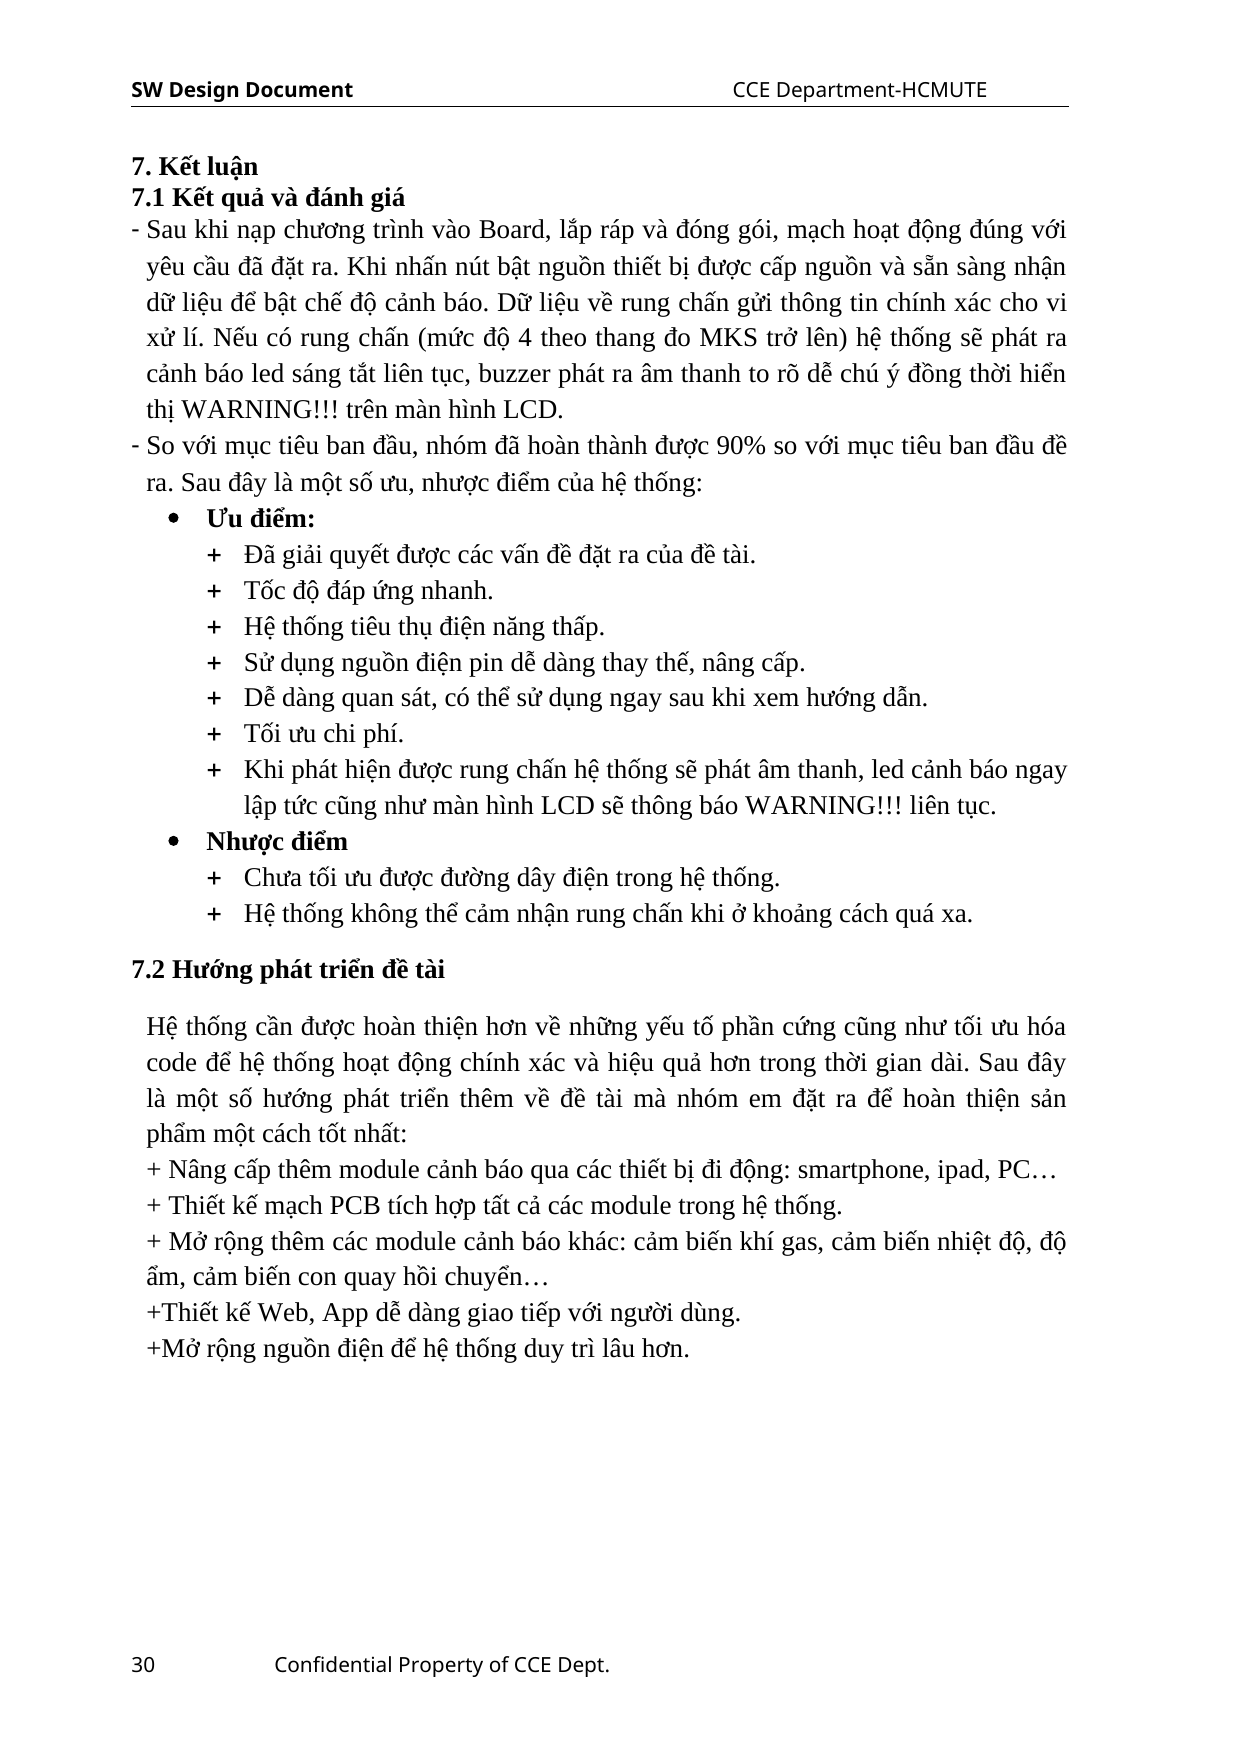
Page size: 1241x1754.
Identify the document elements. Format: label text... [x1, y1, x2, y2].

list Chưa tối ưu được đường dây điện trong hệ thống. [206, 861, 1069, 892]
list Ưu điểm: [169, 502, 1069, 533]
list + Thiết kế mạch PCB tích hợp tất cả các module trong hệ thống. [146, 1189, 1069, 1220]
list +Thiết kế Web, App dễ dàng giao tiếp với người dùng. [146, 1296, 1069, 1327]
text 7.2 Hướng phát triển đề tài [131, 954, 1069, 985]
list Sau khi nạp chương trình vào Board, lắp ráp và đóng gói, mạch hoạt động đúng với yêu cầu đã đặt ra. Khi nhấn nút bật nguồn thiết bị được cấp nguồn và sẵn sàng nhận dữ liệu để bật chế độ cảnh báo. Dữ liệu về rung chấn gửi thông tin chính xác cho vi xử lí. Nếu có rung chấn (mức độ 4 theo thang đo MKS trở lên) hệ thống sẽ phát ra cảnh báo led sáng tắt liên tục, buzzer phát ra âm thanh to rõ dễ chú ý đồng thời hiển thị WARNING!!! trên màn hình LCD. [131, 212, 1069, 424]
list Sử dụng nguồn điện pin dễ dàng thay thế, nâng cấp. [206, 646, 1069, 677]
list So với mục tiêu ban đầu, nhóm đã hoàn thành được 90% so với mục tiêu ban đầu đề ra. Sau đây là một số ưu, nhược điểm của hệ thống: [131, 428, 1069, 497]
list Hệ thống tiêu thụ điện năng thấp. [206, 610, 1069, 641]
list Dễ dàng quan sát, có thể sử dụng ngay sau khi xem hướng dẫn. [206, 682, 1069, 713]
list Hệ thống không thể cảm nhận rung chấn khi ở khoảng cách quá xa. [206, 897, 1069, 928]
list Nhược điểm [169, 825, 1069, 856]
list + Nâng cấp thêm module cảnh báo qua các thiết bị đi động: smartphone, ipad, PC… [146, 1153, 1069, 1184]
list Hệ thống cần được hoàn thiện hơn về những yếu tố phần cứng cũng như tối ưu hóa code để hệ thống hoạt động chính xác và hiệu quả hơn trong thời gian dài. Sau đây là một số hướng phát triển thêm về đề tài mà nhóm em đặt ra để hoàn thiện sản phẩm một cách tốt nhất: [146, 1010, 1069, 1148]
list Tối ưu chi phí. [206, 717, 1069, 749]
list Đã giải quyết được các vấn đề đặt ra của đề tài. [206, 538, 1069, 569]
text 7. Kết luận [131, 150, 1069, 181]
text 7.1 Kết quả và đánh giá [131, 181, 1069, 212]
list +Mở rộng nguồn điện để hệ thống duy trì lâu hơn. [146, 1332, 1069, 1363]
list Tốc độ đáp ứng nhanh. [206, 574, 1069, 605]
list + Mở rộng thêm các module cảnh báo khác: cảm biến khí gas, cảm biến nhiệt độ, độ ẩm, cảm biến con quay hồi chuyển… [146, 1224, 1069, 1291]
list Khi phát hiện được rung chấn hệ thống sẽ phát âm thanh, led cảnh báo ngay lập tức cũng như màn hình LCD sẽ thông báo WARNING!!! liên tục. [206, 753, 1069, 820]
